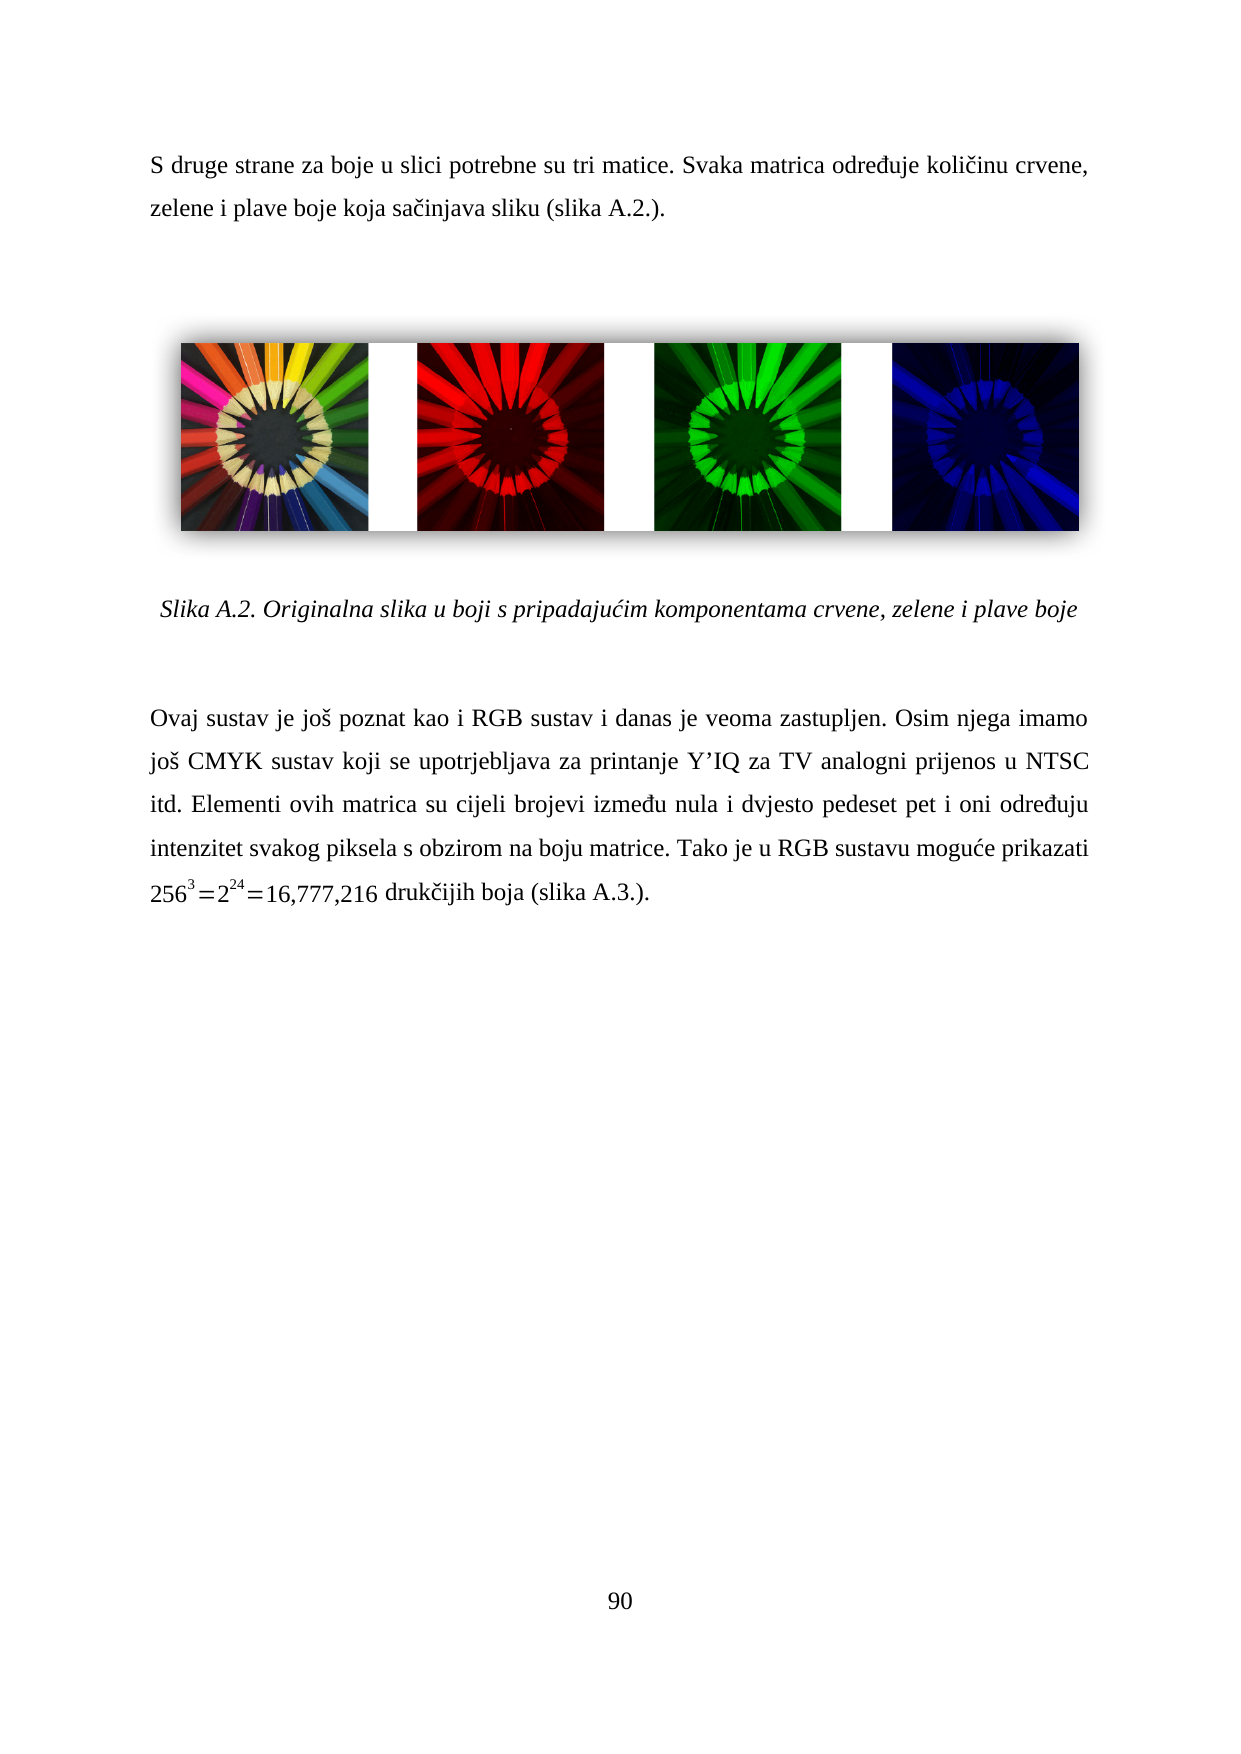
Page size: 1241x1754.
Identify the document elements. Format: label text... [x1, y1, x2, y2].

text Ovaj sustav je još poznat kao i RGB sustav i danas je veoma zastupljen. Osim njega imamo još CMYK sustav koji se upotrjebljava za printanje Y’IQ za TV analogni prijenos u NTSC itd. Elementi ovih matrica su cijeli brojevi između nula i dvjesto pedeset pet i oni određuju intenzitet svakog piksela s obzirom na boju matrice. Tako je u RGB sustavu moguće prikazati drukčijih boja (slika A.3.). [150, 703, 1090, 907]
picture [181, 343, 1079, 531]
text S druge strane za boje u slici potrebne su tri matice. Svaka matrica određuje količinu crvene, zelene i plave boje koja sačinjava sliku (slika A.2.). [150, 150, 1090, 222]
text Slika A.2. Originalna slika u boji s pripadajućim komponentama crvene, zelene i plave boje [150, 594, 1090, 623]
